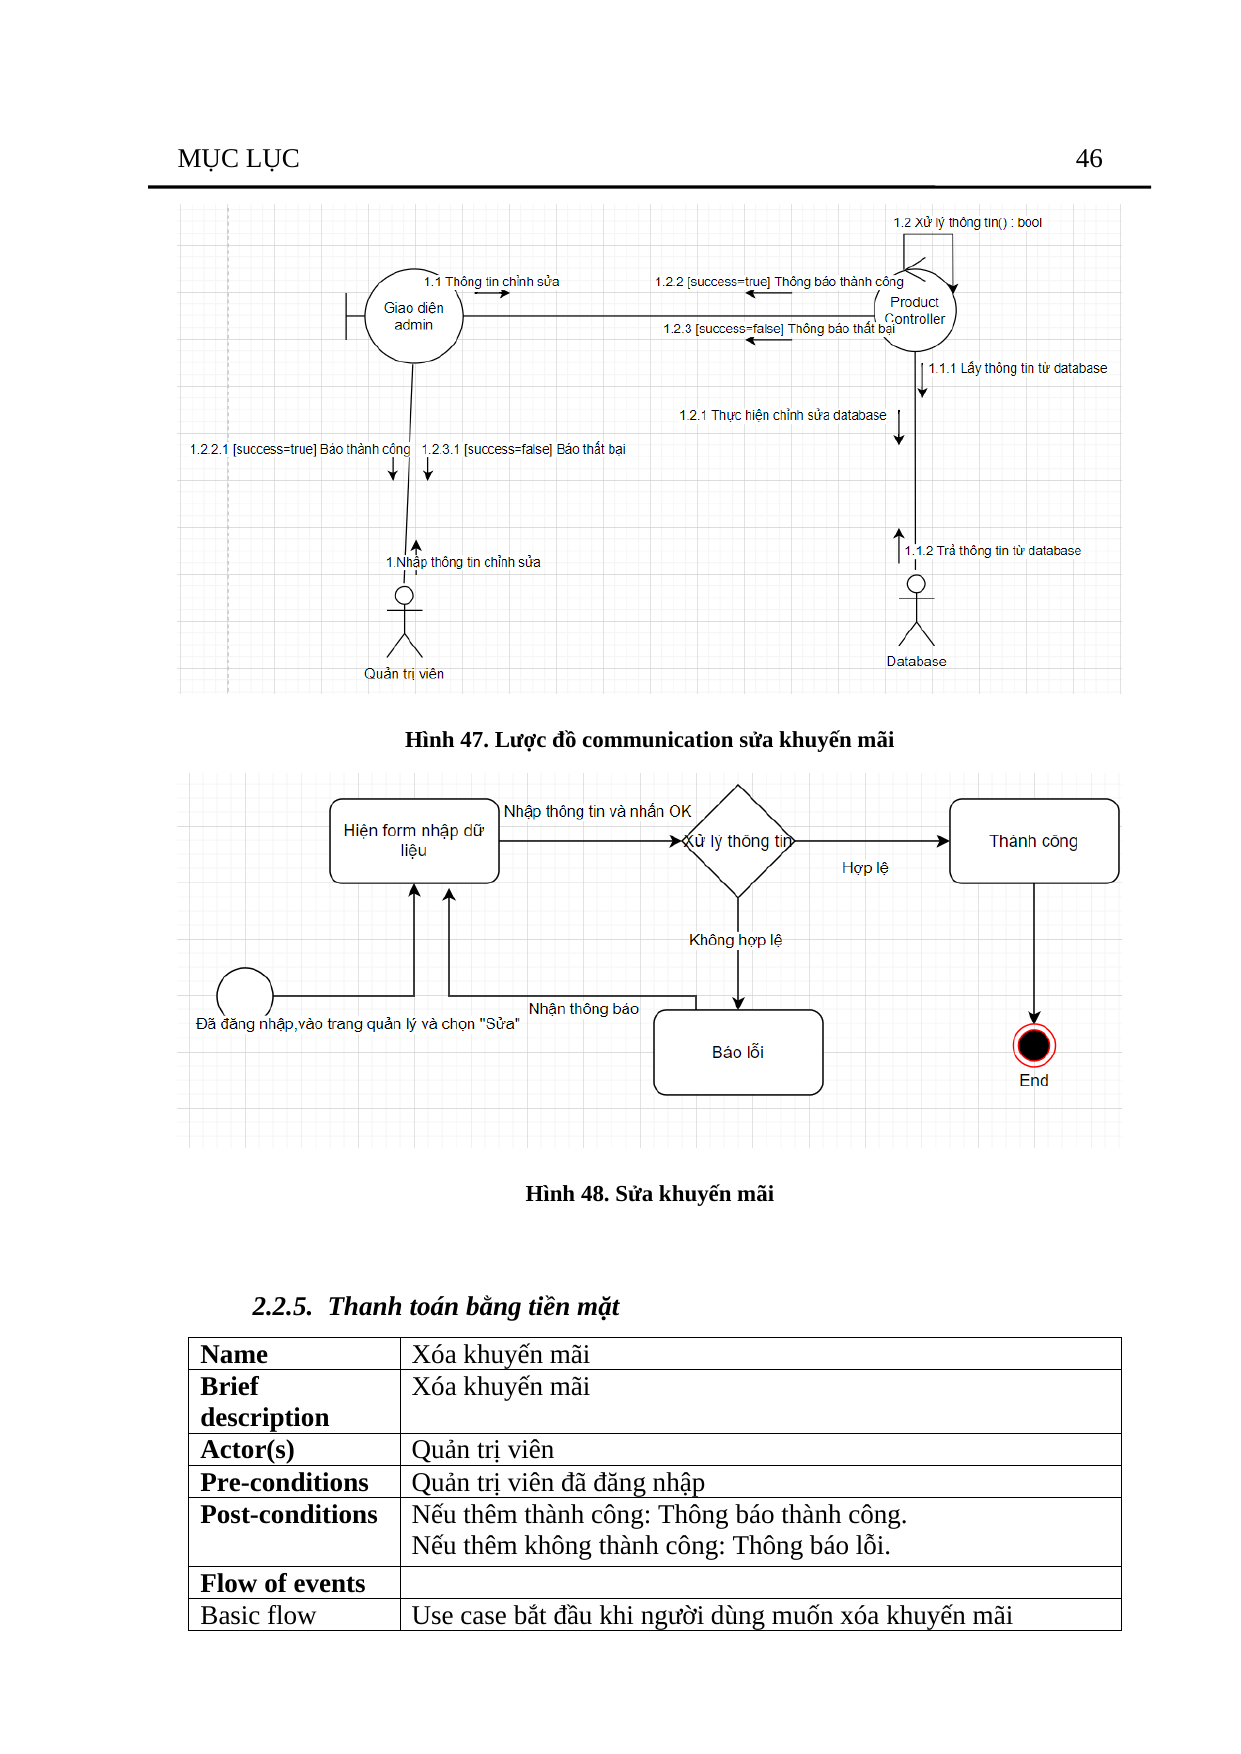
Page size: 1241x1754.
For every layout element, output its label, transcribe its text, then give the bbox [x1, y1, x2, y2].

table_cell Brief description [189, 1370, 400, 1433]
picture [177, 773, 1123, 1148]
table_cell Quản trị viên [401, 1434, 1121, 1465]
table_header Xóa khuyến mãi [401, 1338, 1121, 1369]
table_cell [401, 1599, 1121, 1630]
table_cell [189, 1599, 400, 1630]
table_cell [401, 1567, 1121, 1598]
table_cell Xóa khuyến mãi [401, 1370, 1121, 1433]
table_cell Quản trị viên đã đăng nhập [401, 1466, 1121, 1497]
table_header Name [189, 1338, 400, 1369]
table_cell Flow of events [189, 1567, 400, 1598]
table_cell Post-conditions [189, 1498, 400, 1566]
table_cell Pre-conditions [189, 1466, 400, 1497]
subtitle Thanh toán bằng tiền mặt [252, 1290, 1122, 1322]
table_cell Actor(s) [189, 1434, 400, 1465]
picture [177, 204, 1123, 694]
table_cell Nếu thêm thành công: Thông báo thành công. Nếu thêm không thành công: Thông báo lỗi. [401, 1498, 1121, 1566]
